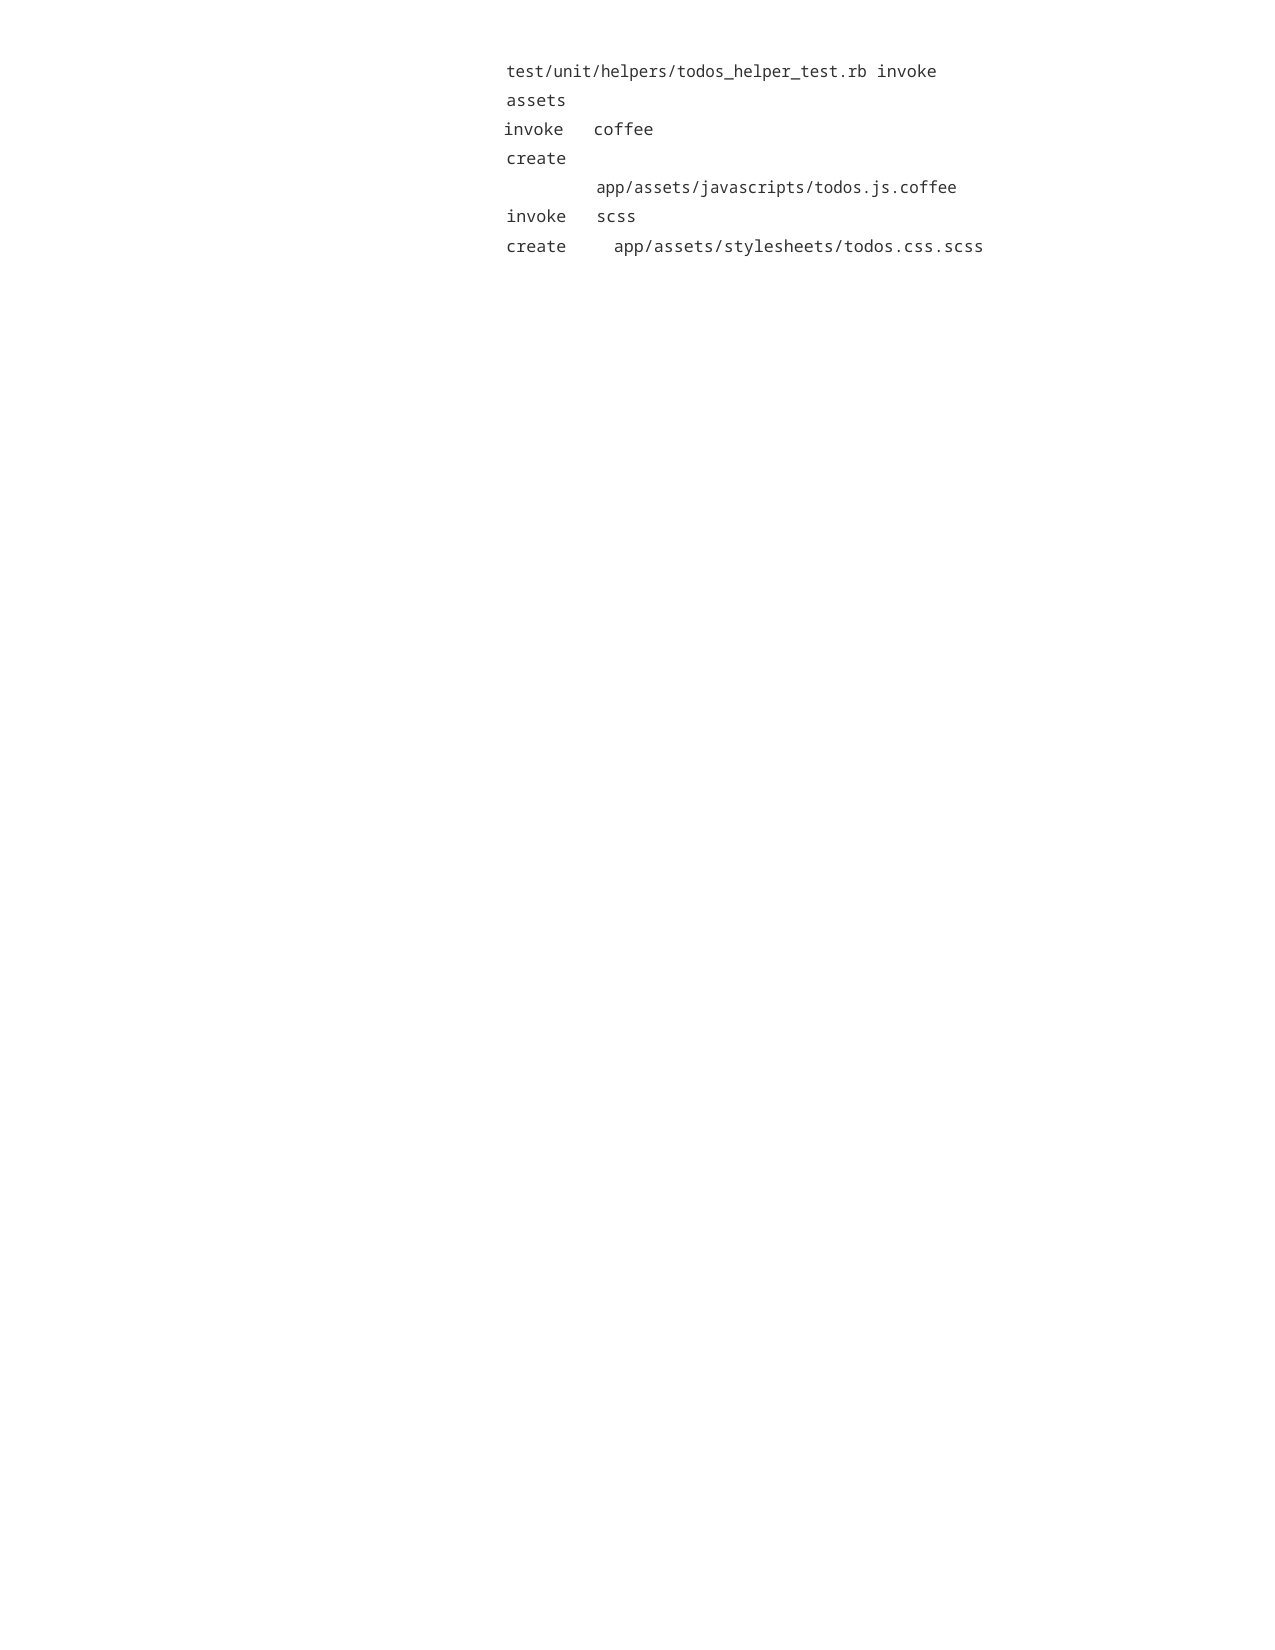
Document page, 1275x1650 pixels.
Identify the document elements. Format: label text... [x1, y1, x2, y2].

text invoke coffee [0, 118, 1157, 141]
text create app/assets/stylesheets/todos.css.scss [506, 234, 1194, 257]
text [506, 30, 958, 111]
text create app/assets/javascripts/todos.js.coffee invoke scss [506, 146, 958, 228]
